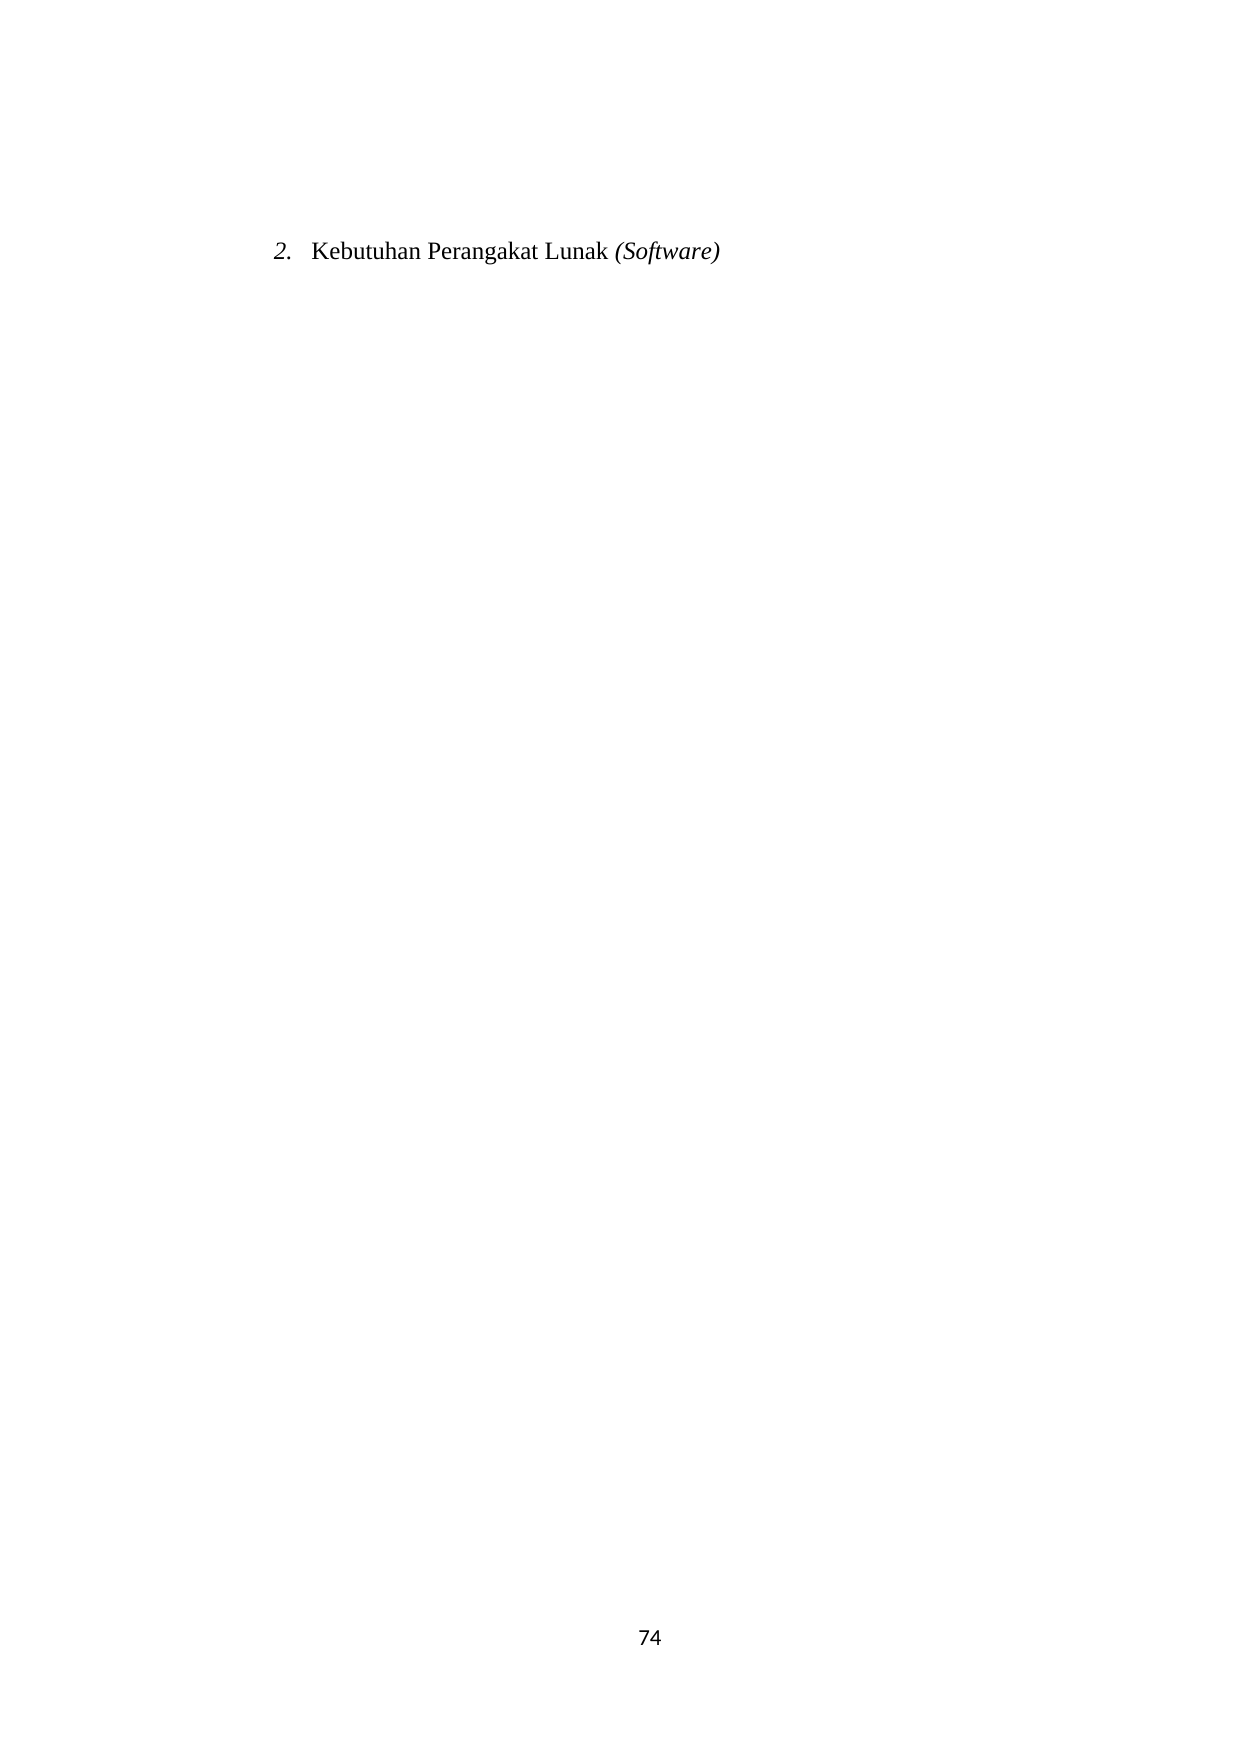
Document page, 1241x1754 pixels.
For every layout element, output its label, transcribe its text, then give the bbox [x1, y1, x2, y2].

list Kebutuhan Perangakat Lunak (Software) [274, 236, 1063, 265]
